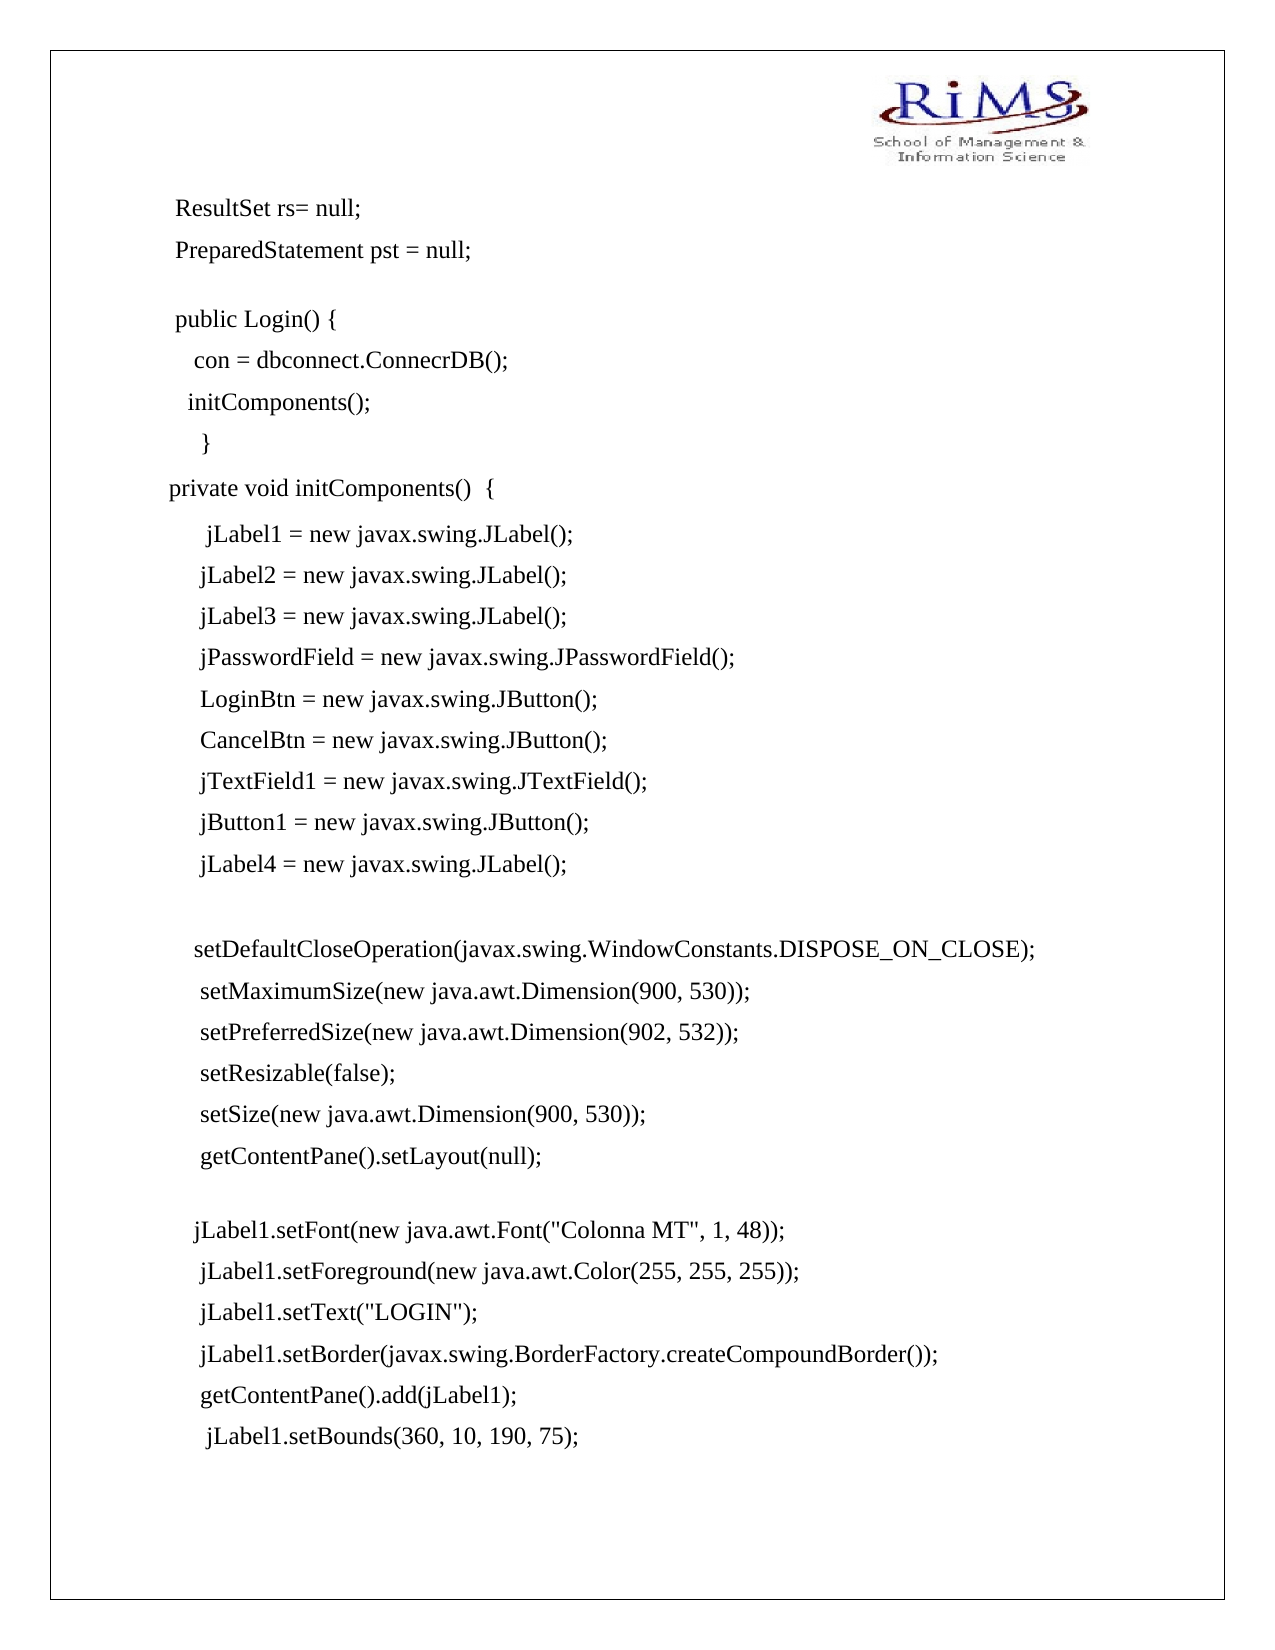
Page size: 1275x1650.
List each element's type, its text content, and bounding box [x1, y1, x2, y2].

text jLabel1.setText("LOGIN"); [150, 1297, 1125, 1326]
text private void initComponents() { [150, 473, 1125, 502]
text setResizable(false); [150, 1058, 1125, 1087]
text setMaximumSize(new java.awt.Dimension(900, 530)); [150, 976, 1125, 1004]
text jLabel1.setBorder(javax.swing.BorderFactory.createCompoundBorder()); [150, 1339, 1125, 1367]
text jLabel1.setFont(new java.awt.Font("Colonna MT", 1, 48)); [150, 1215, 1125, 1244]
text getContentPane().add(jLabel1); [150, 1380, 1125, 1409]
text PreparedStatement pst = null; [150, 235, 1125, 263]
text jLabel4 = new javax.swing.JLabel(); [150, 849, 1125, 877]
text jButton1 = new javax.swing.JButton(); [150, 807, 1125, 836]
text getContentPane().setLayout(null); [150, 1141, 1125, 1169]
text setPreferredSize(new java.awt.Dimension(902, 532)); [150, 1017, 1125, 1046]
text jLabel1.setBounds(360, 10, 190, 75); [150, 1421, 1125, 1450]
text CancelBtn = new javax.swing.JButton(); [150, 725, 1125, 754]
picture [871, 75, 1091, 166]
text public Login() { [150, 304, 1125, 333]
text ResultSet rs= null; [150, 193, 1125, 222]
text jTextField1 = new javax.swing.JTextField(); [150, 766, 1125, 795]
text jPasswordField = new javax.swing.JPasswordField(); [150, 642, 1125, 671]
text initComponents(); [150, 387, 1125, 415]
text jLabel1.setForeground(new java.awt.Color(255, 255, 255)); [150, 1256, 1125, 1285]
text setSize(new java.awt.Dimension(900, 530)); [150, 1099, 1125, 1128]
text jLabel1 = new javax.swing.JLabel(); [150, 519, 1125, 547]
text jLabel2 = new javax.swing.JLabel(); [150, 560, 1125, 589]
text } [150, 428, 1125, 457]
text LoginBtn = new javax.swing.JButton(); [150, 684, 1125, 712]
text jLabel3 = new javax.swing.JLabel(); [150, 601, 1125, 630]
text con = dbconnect.ConnecrDB(); [150, 345, 1125, 374]
text setDefaultCloseOperation(javax.swing.WindowConstants.DISPOSE_ON_CLOSE); [150, 934, 1125, 963]
